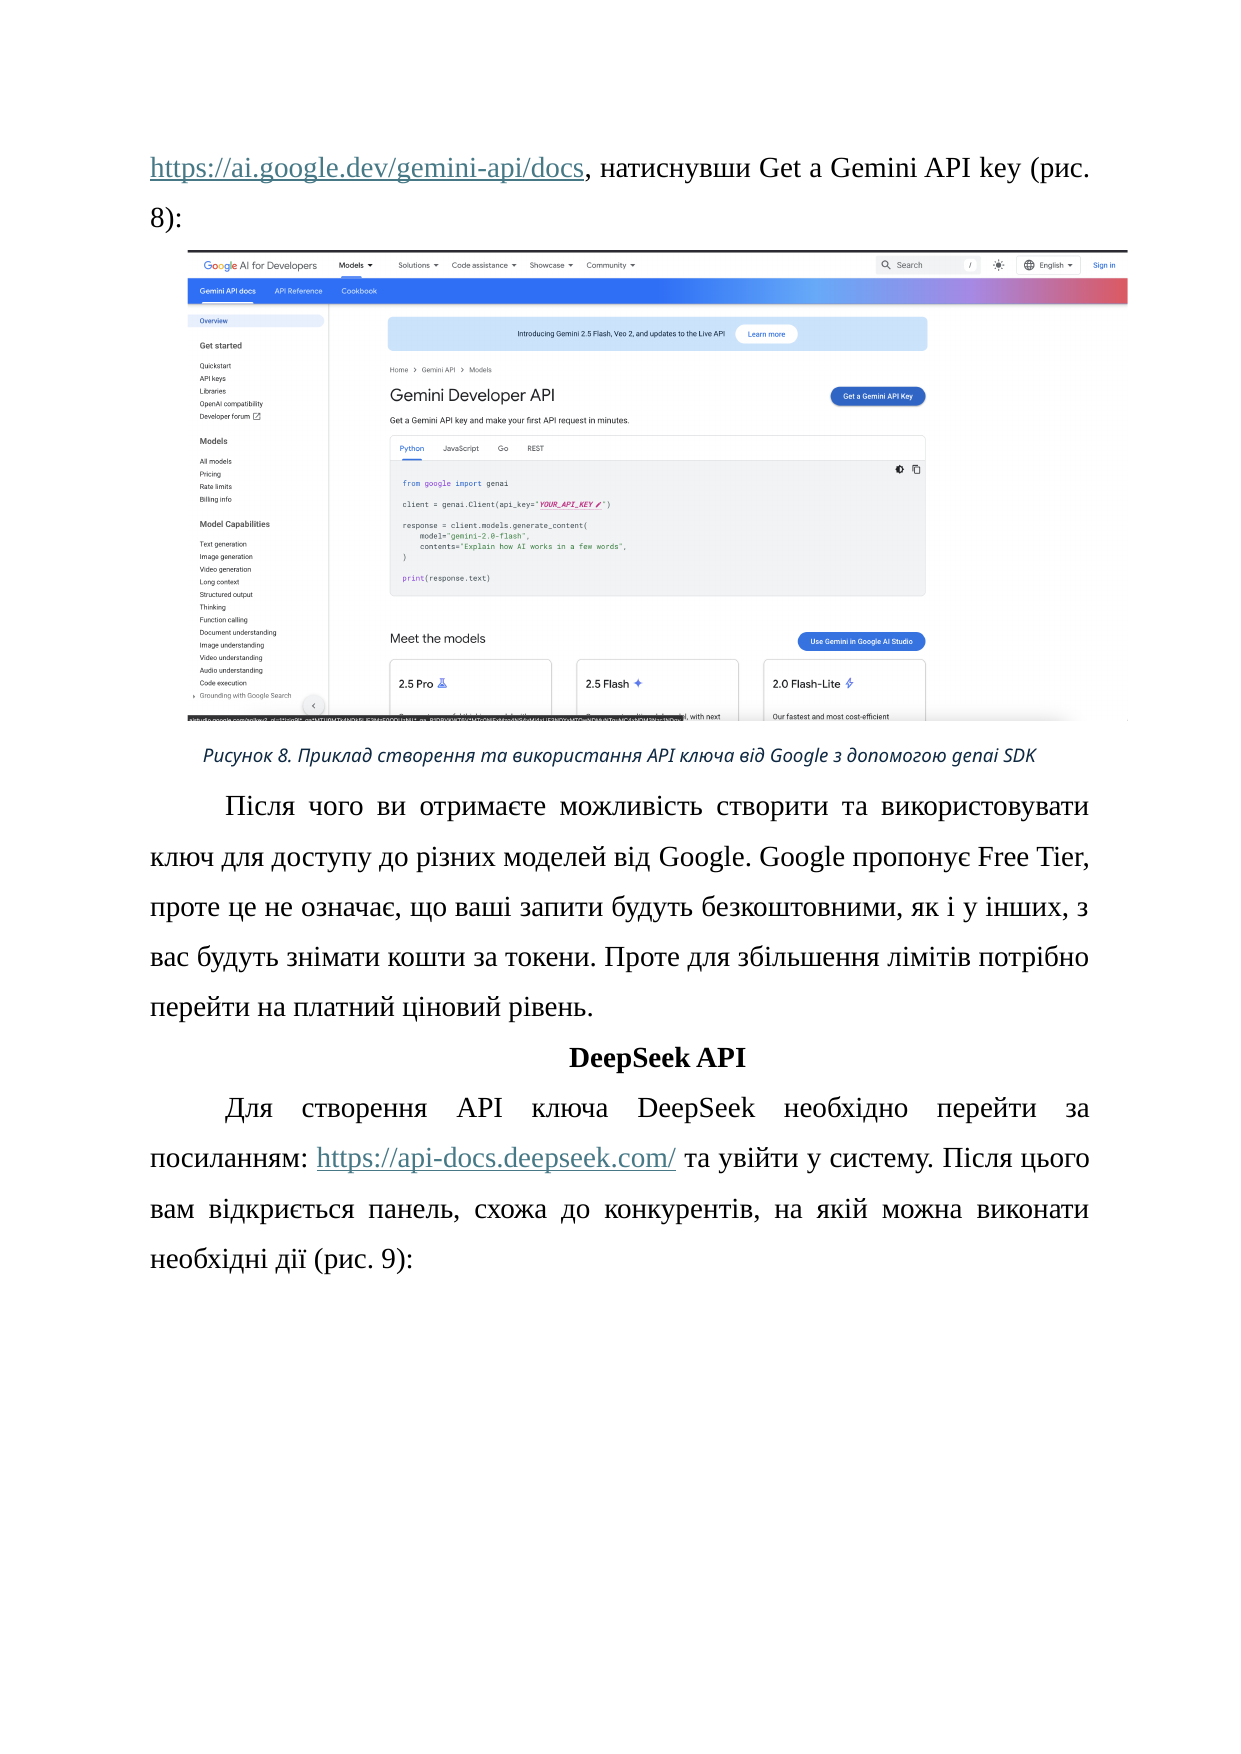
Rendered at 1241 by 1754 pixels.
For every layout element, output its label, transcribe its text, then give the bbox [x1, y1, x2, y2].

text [150, 150, 1090, 234]
text Після чого ви отримаєте можливість створити та використовувати ключ для доступу до різних моделей від Google. Google пропонує Free Tier, проте це не означає, що ваші запити будуть безкоштовними, як і у інших, з вас будуть знімати кошти за токени. Проте для збільшення лімітів потрібно перейти на платний ціновий рівень. [150, 788, 1090, 1023]
text DeepSeek API [150, 1040, 1090, 1073]
text Для створення API ключа DeepSeek необхідно перейти за посиланням: https://api-docs.deepseek.com/ та увійти у систему. Після цього вам відкриється панель, схожа до конкурентів, на якій можна виконати необхідні дії (рис. 9): [150, 1090, 1090, 1275]
picture [187, 250, 1128, 721]
text Рисунок 8. Приклад створення та використання API ключа від Google з допомогою genai SDK [150, 742, 1090, 767]
